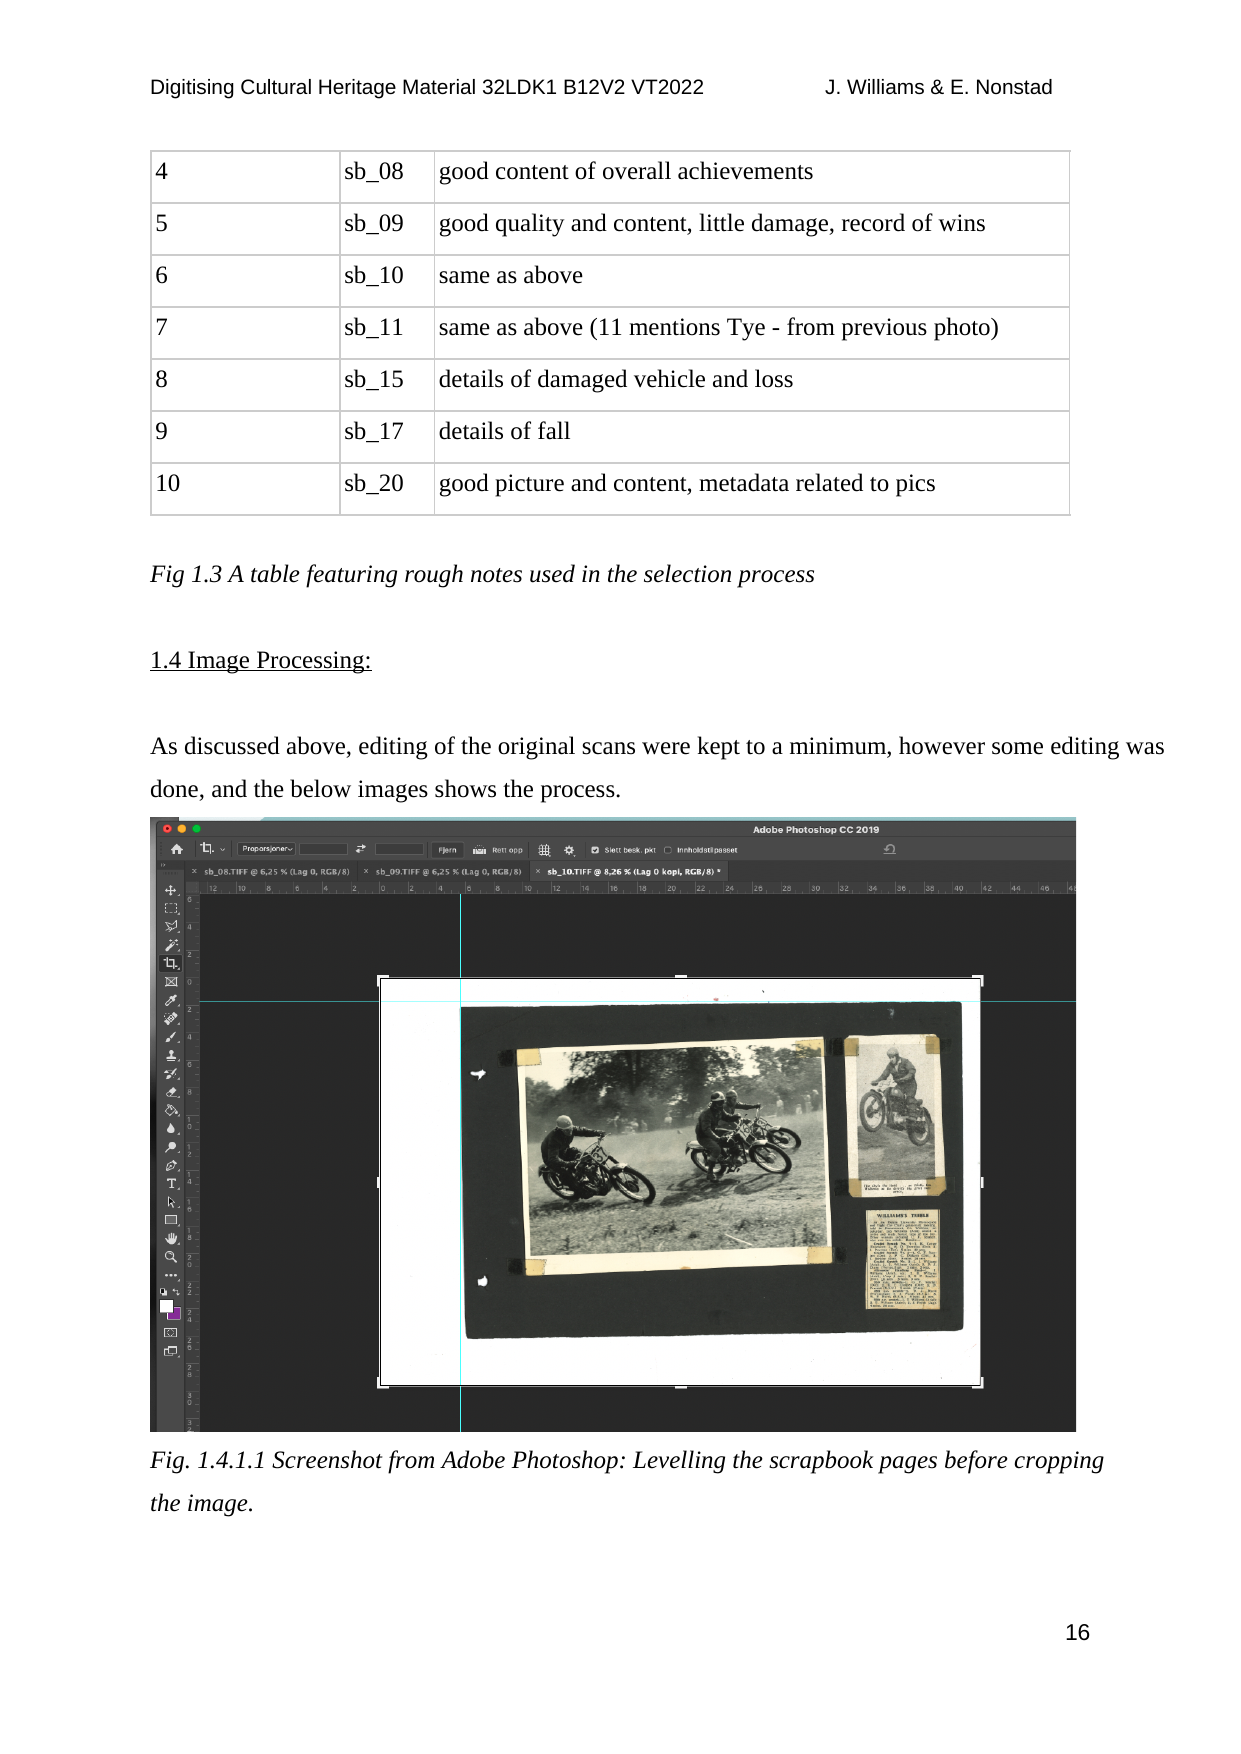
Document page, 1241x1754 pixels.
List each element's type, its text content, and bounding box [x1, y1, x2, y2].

text the image. [150, 1488, 1240, 1517]
table_cell 5 [152, 204, 339, 254]
table_cell 6 [152, 256, 339, 306]
table_cell 10 [152, 464, 339, 514]
text Fig. 1.4.1.1 Screenshot from Adobe Photoshop: Levelling the scrapbook pages before cropping [150, 1445, 1240, 1474]
table_cell sb_17 [341, 412, 434, 462]
table_cell same as above [435, 256, 1069, 306]
table_cell 7 [152, 308, 339, 358]
table_cell details of fall [435, 412, 1069, 462]
table_cell same as above (11 mentions Tye - from previous photo) [435, 308, 1069, 358]
table_cell sb_10 [341, 256, 434, 306]
table_cell sb_11 [341, 308, 434, 358]
table_cell details of damaged vehicle and loss [435, 360, 1069, 410]
text done, and the below images shows the process. [150, 774, 1240, 803]
text 1.4 Image Processing: [150, 645, 1240, 674]
table_cell sb_09 [341, 204, 434, 254]
table_cell 8 [152, 360, 339, 410]
table_cell 4 [152, 152, 339, 202]
picture [150, 817, 1077, 1432]
text Fig 1.3 A table featuring rough notes used in the selection process [150, 559, 1240, 587]
text As discussed above, editing of the original scans were kept to a minimum, however some editing was [150, 731, 1240, 760]
table_cell good content of overall achievements [435, 152, 1069, 202]
table_cell sb_20 [341, 464, 434, 514]
table_cell good quality and content, little damage, record of wins [435, 204, 1069, 254]
table_cell 9 [152, 412, 339, 462]
table_cell sb_15 [341, 360, 434, 410]
table_cell sb_08 [341, 152, 434, 202]
table_cell good picture and content, metadata related to pics [435, 464, 1069, 514]
